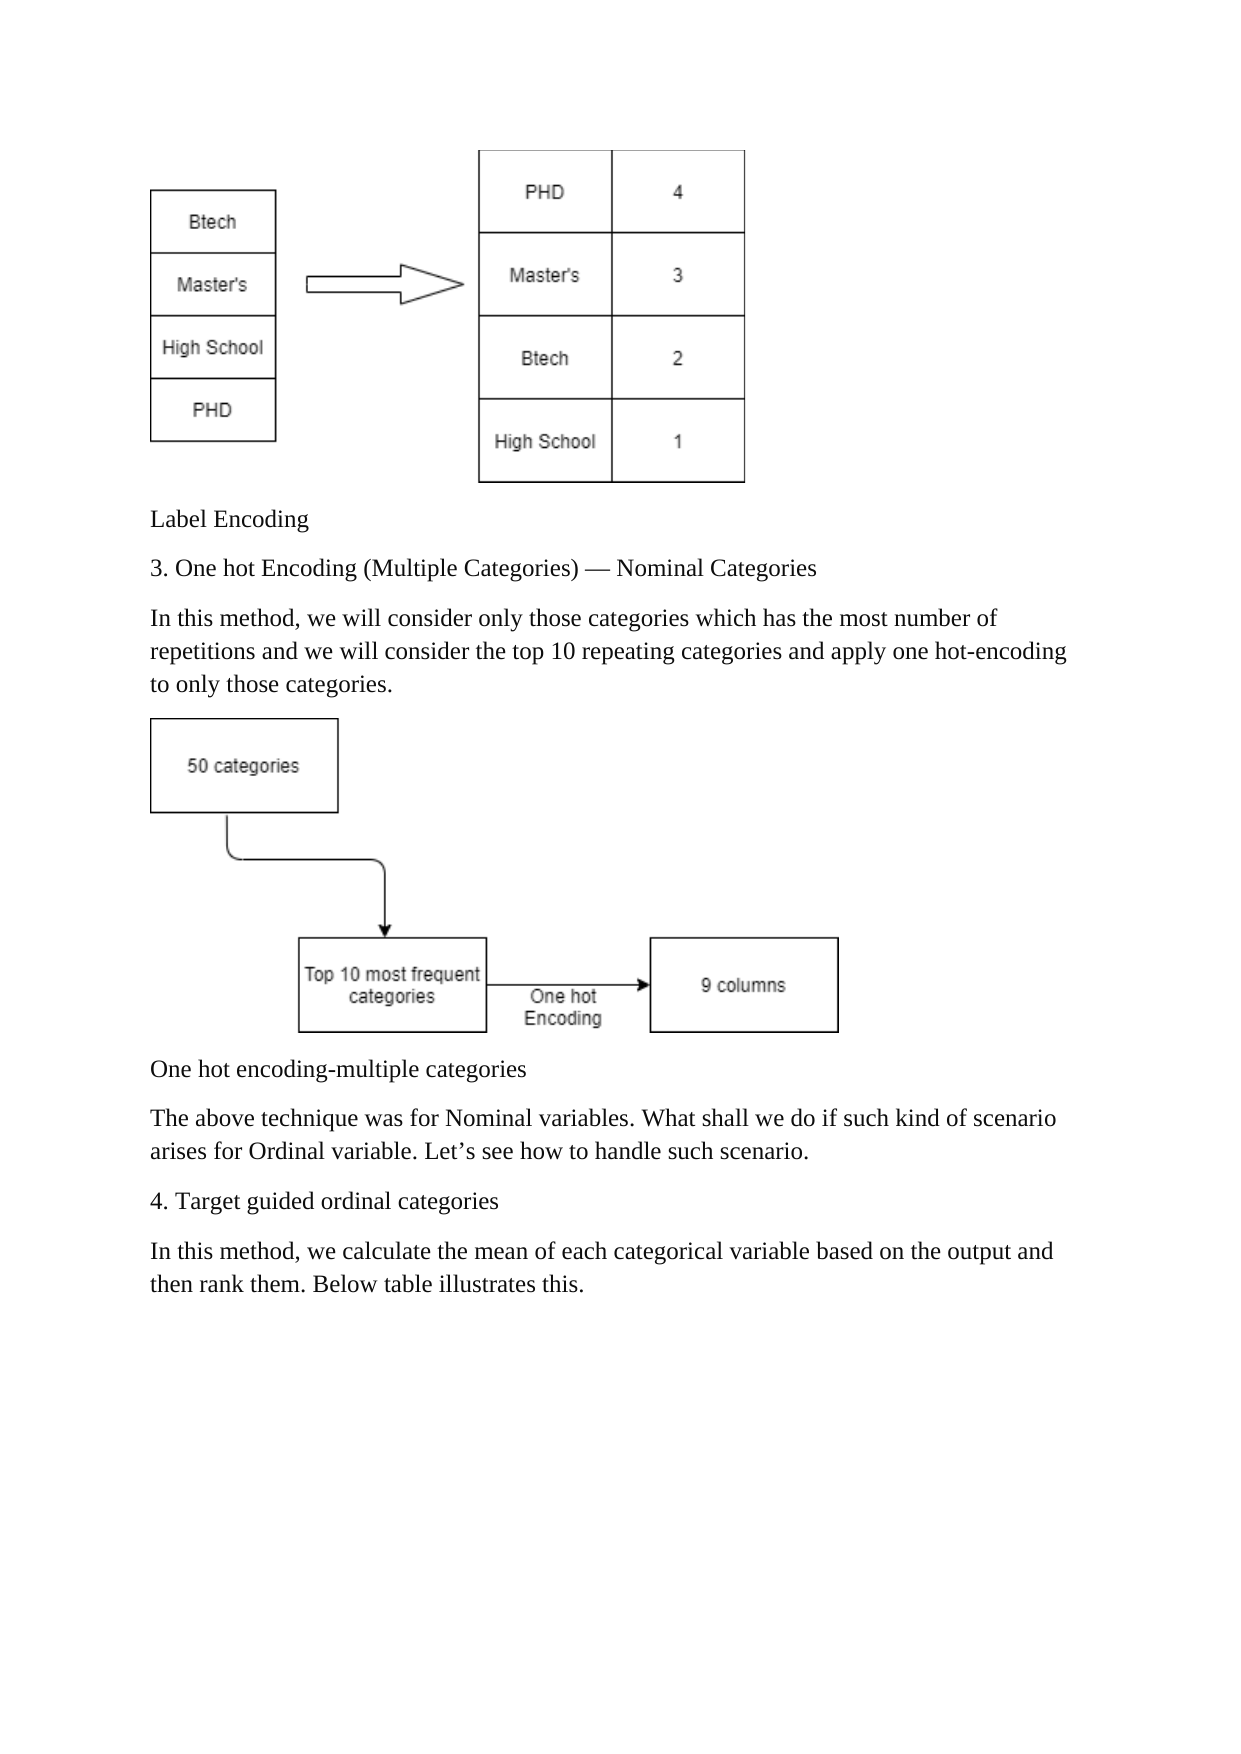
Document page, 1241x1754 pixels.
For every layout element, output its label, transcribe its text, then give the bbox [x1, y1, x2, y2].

text The above technique was for Nominal variables. What shall we do if such kind of scenario arises for Ordinal variable. Let’s see how to handle such scenario. [150, 1103, 1090, 1165]
text In this method, we will consider only those categories which has the most number of repetitions and we will consider the top 10 repeating categories and apply one hot-encoding to only those categories. [150, 603, 1090, 698]
text One hot encoding-multiple categories [150, 1054, 1090, 1082]
text In this method, we calculate the mean of each categorical variable based on the output and then rank them. Below table illustrates this. [150, 1236, 1090, 1297]
text 4. Target guided ordinal categories [150, 1186, 1090, 1215]
text 3. One hot Encoding (Multiple Categories) — Nominal Categories [150, 553, 1090, 582]
text Label Encoding [150, 504, 1090, 532]
picture [150, 718, 839, 1033]
picture [150, 150, 746, 483]
